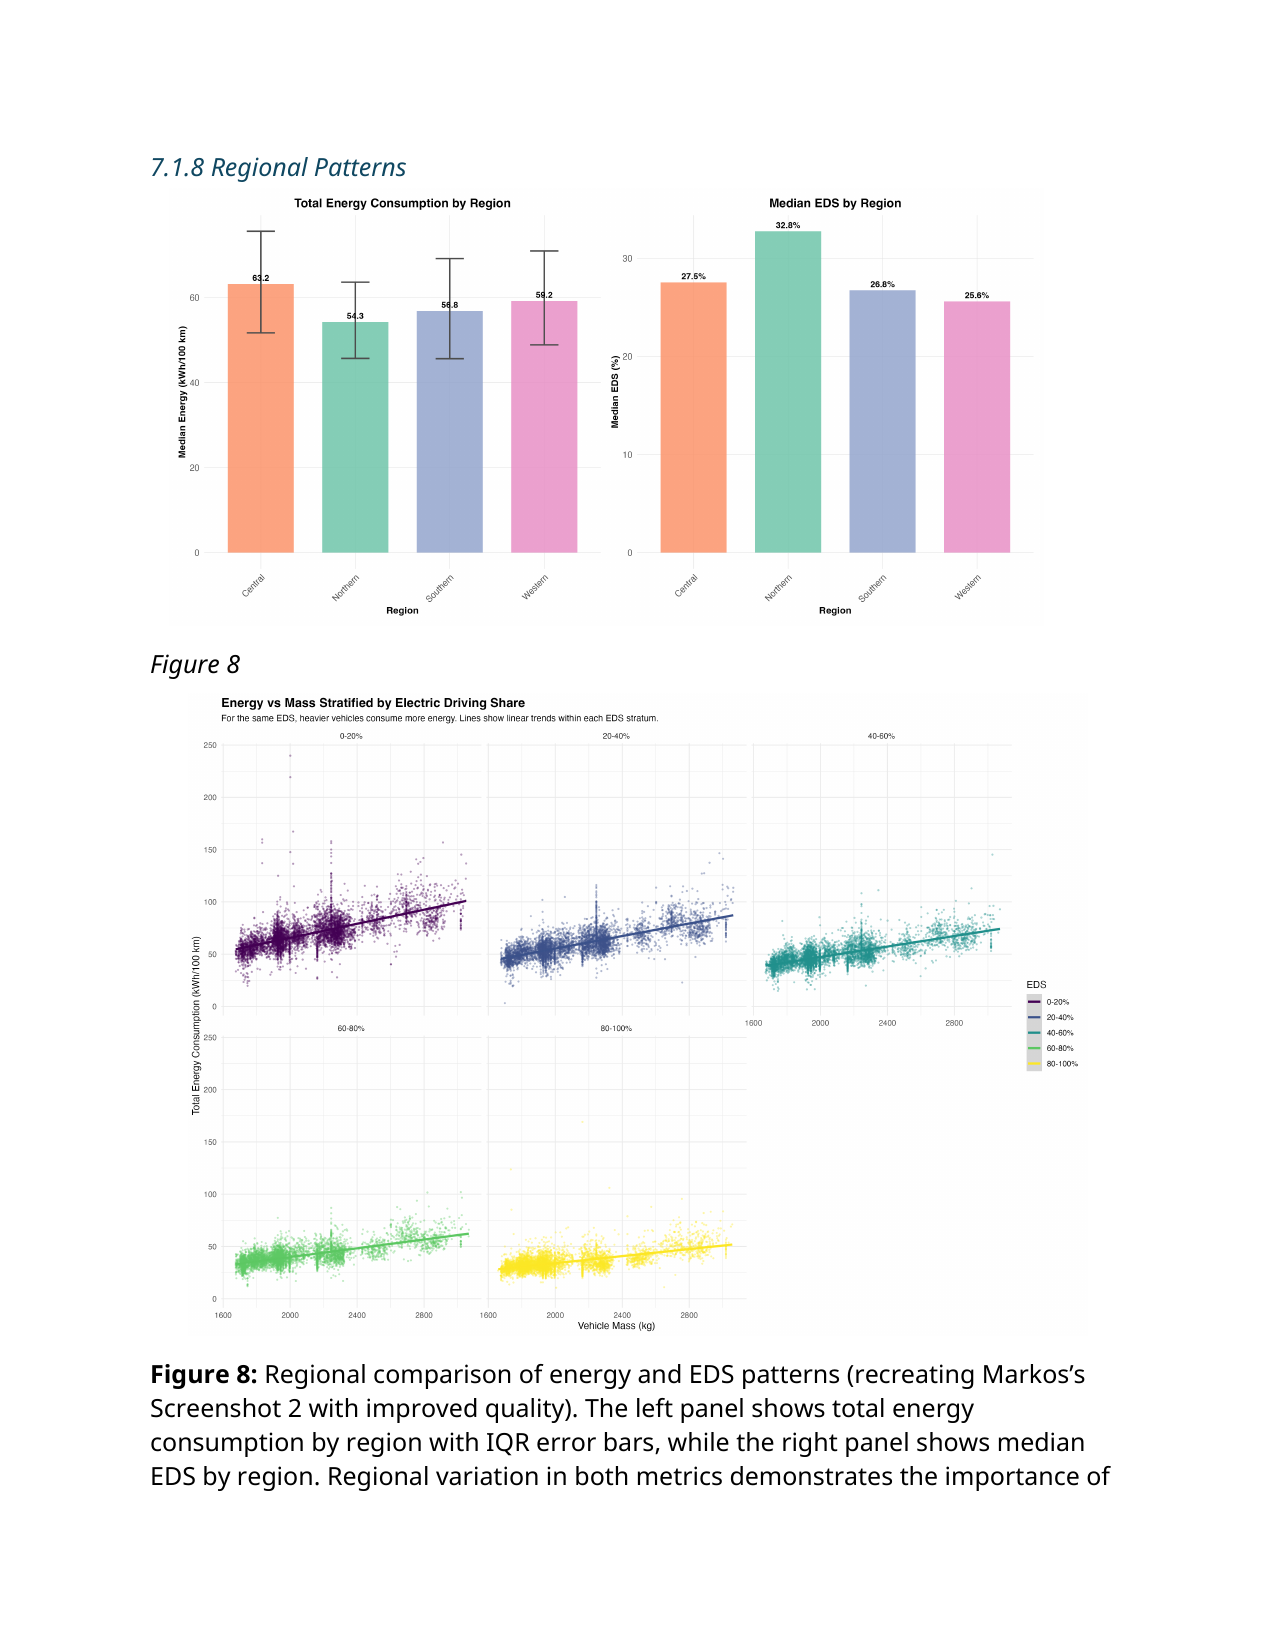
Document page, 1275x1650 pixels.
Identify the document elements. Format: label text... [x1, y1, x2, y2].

text Figure 8 [150, 647, 1125, 681]
subtitle 7.1.8 Regional Patterns [150, 150, 1125, 184]
picture [168, 188, 1044, 626]
picture [187, 693, 1088, 1336]
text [150, 1357, 1125, 1493]
